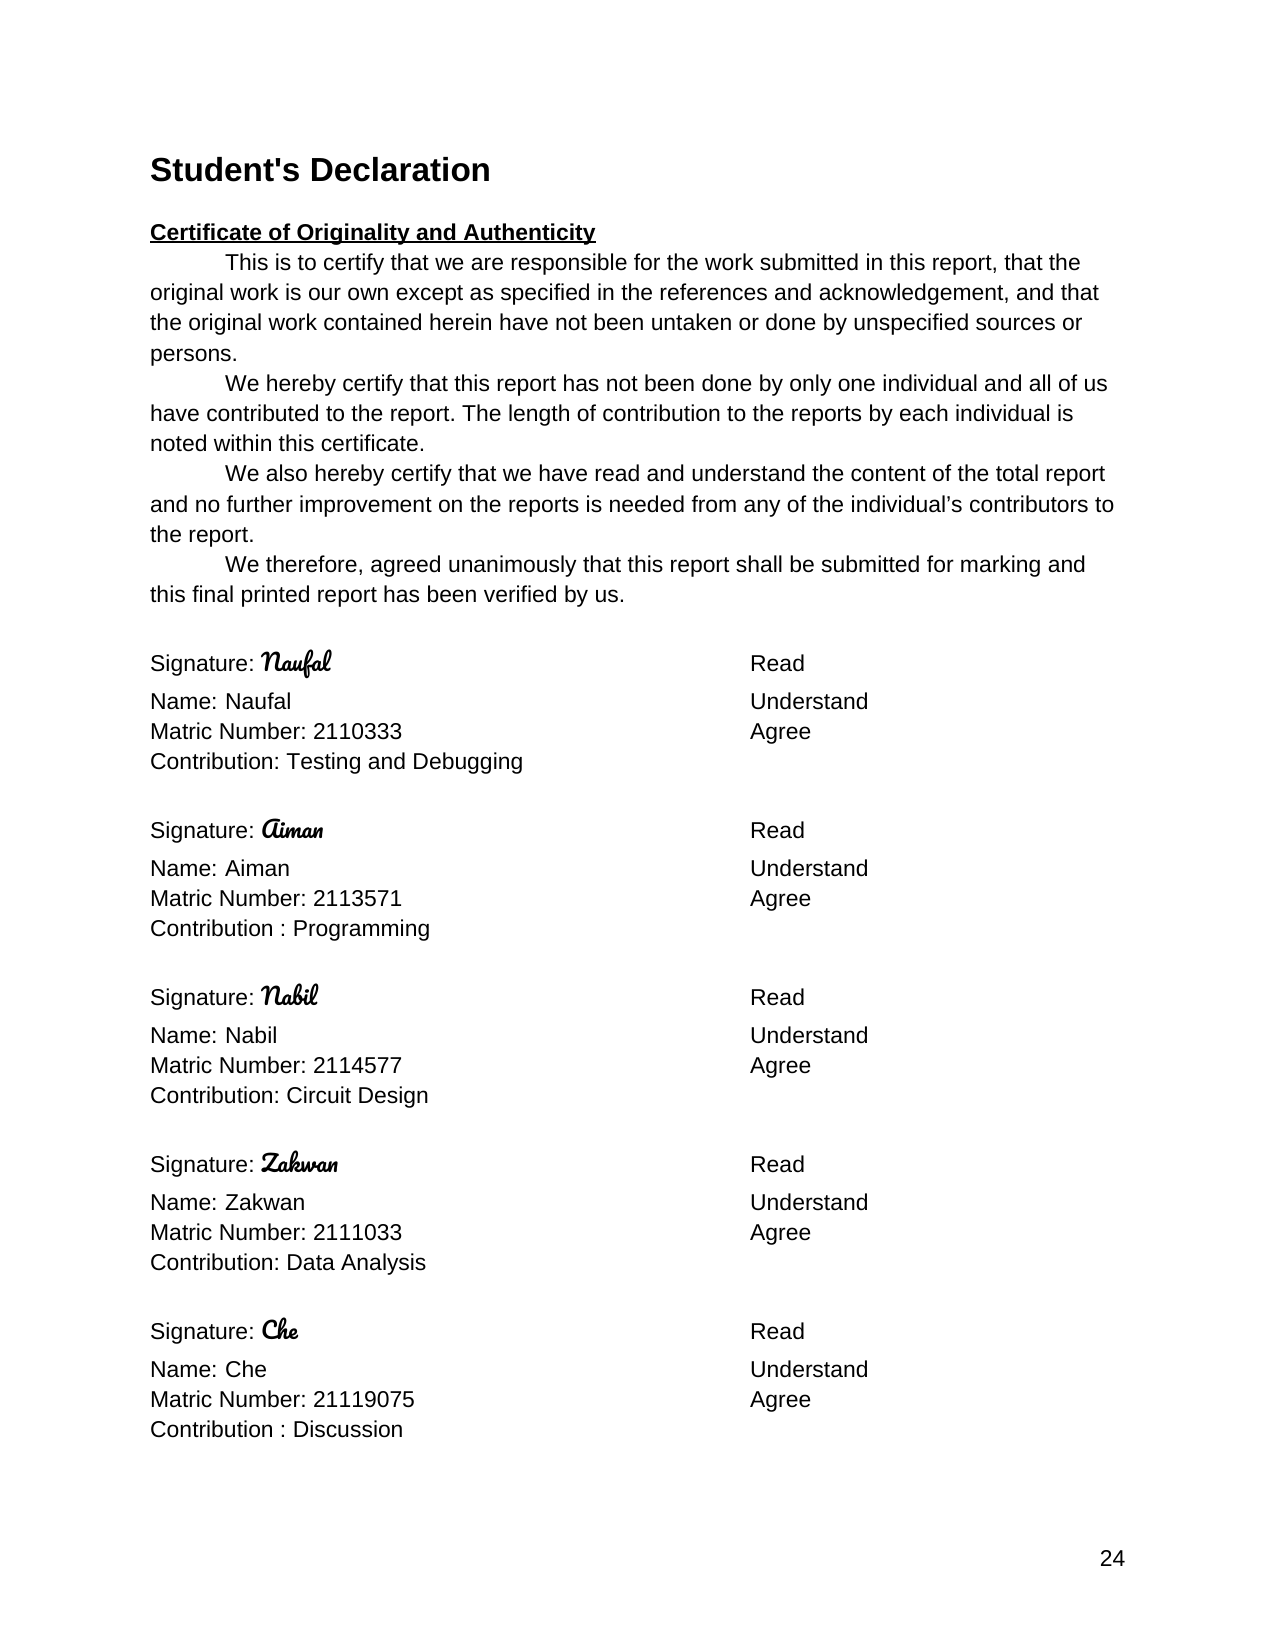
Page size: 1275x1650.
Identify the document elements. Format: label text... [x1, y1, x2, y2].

text Name: Nabil Understand [150, 1022, 1125, 1048]
subtitle Student's Declaration [150, 150, 1125, 188]
text Contribution: Circuit Design [150, 1082, 1125, 1108]
text Contribution : Programming [150, 915, 1125, 941]
text Signature: Che Read [150, 1309, 1125, 1350]
text Contribution : Discussion [150, 1416, 1125, 1442]
text Name: Zakwan Understand [150, 1189, 1125, 1215]
text Contribution: Data Analysis [150, 1249, 1125, 1275]
text Signature: Aiman Read [150, 808, 1125, 849]
text Matric Number: 2110333 Agree [150, 718, 1125, 744]
text This is to certify that we are responsible for the work submitted in this report, that the original work is our own except as specified in the references and acknowledgement, and that the original work contained herein have not been untaken or done by unspecified sources or persons. [150, 249, 1125, 366]
text Name: Che Understand [150, 1356, 1125, 1382]
text Signature: Nabil Read [150, 976, 1125, 1016]
text We hereby certify that this report has not been done by only one individual and all of us have contributed to the report. The length of contribution to the reports by each individual is noted within this certificate. [150, 370, 1125, 456]
text Matric Number: 2111033 Agree [150, 1219, 1125, 1245]
text Signature: Naufal Read [150, 642, 1125, 682]
text Contribution: Testing and Debugging [150, 748, 1125, 774]
text Certificate of Originality and Authenticity [150, 219, 1125, 245]
text We therefore, agreed unanimously that this report shall be submitted for marking and this final printed report has been verified by us. [150, 551, 1125, 607]
text We also hereby certify that we have read and understand the content of the total report and no further improvement on the reports is needed from any of the individual’s contributors to the report. [150, 460, 1125, 547]
text Matric Number: 2113571 Agree [150, 885, 1125, 911]
text Matric Number: 21119075 Agree [150, 1386, 1125, 1412]
text Name: Naufal Understand [150, 688, 1125, 714]
text Name: Aiman Understand [150, 855, 1125, 881]
text Matric Number: 2114577 Agree [150, 1052, 1125, 1078]
text Signature: Zakwan Read [150, 1142, 1125, 1183]
